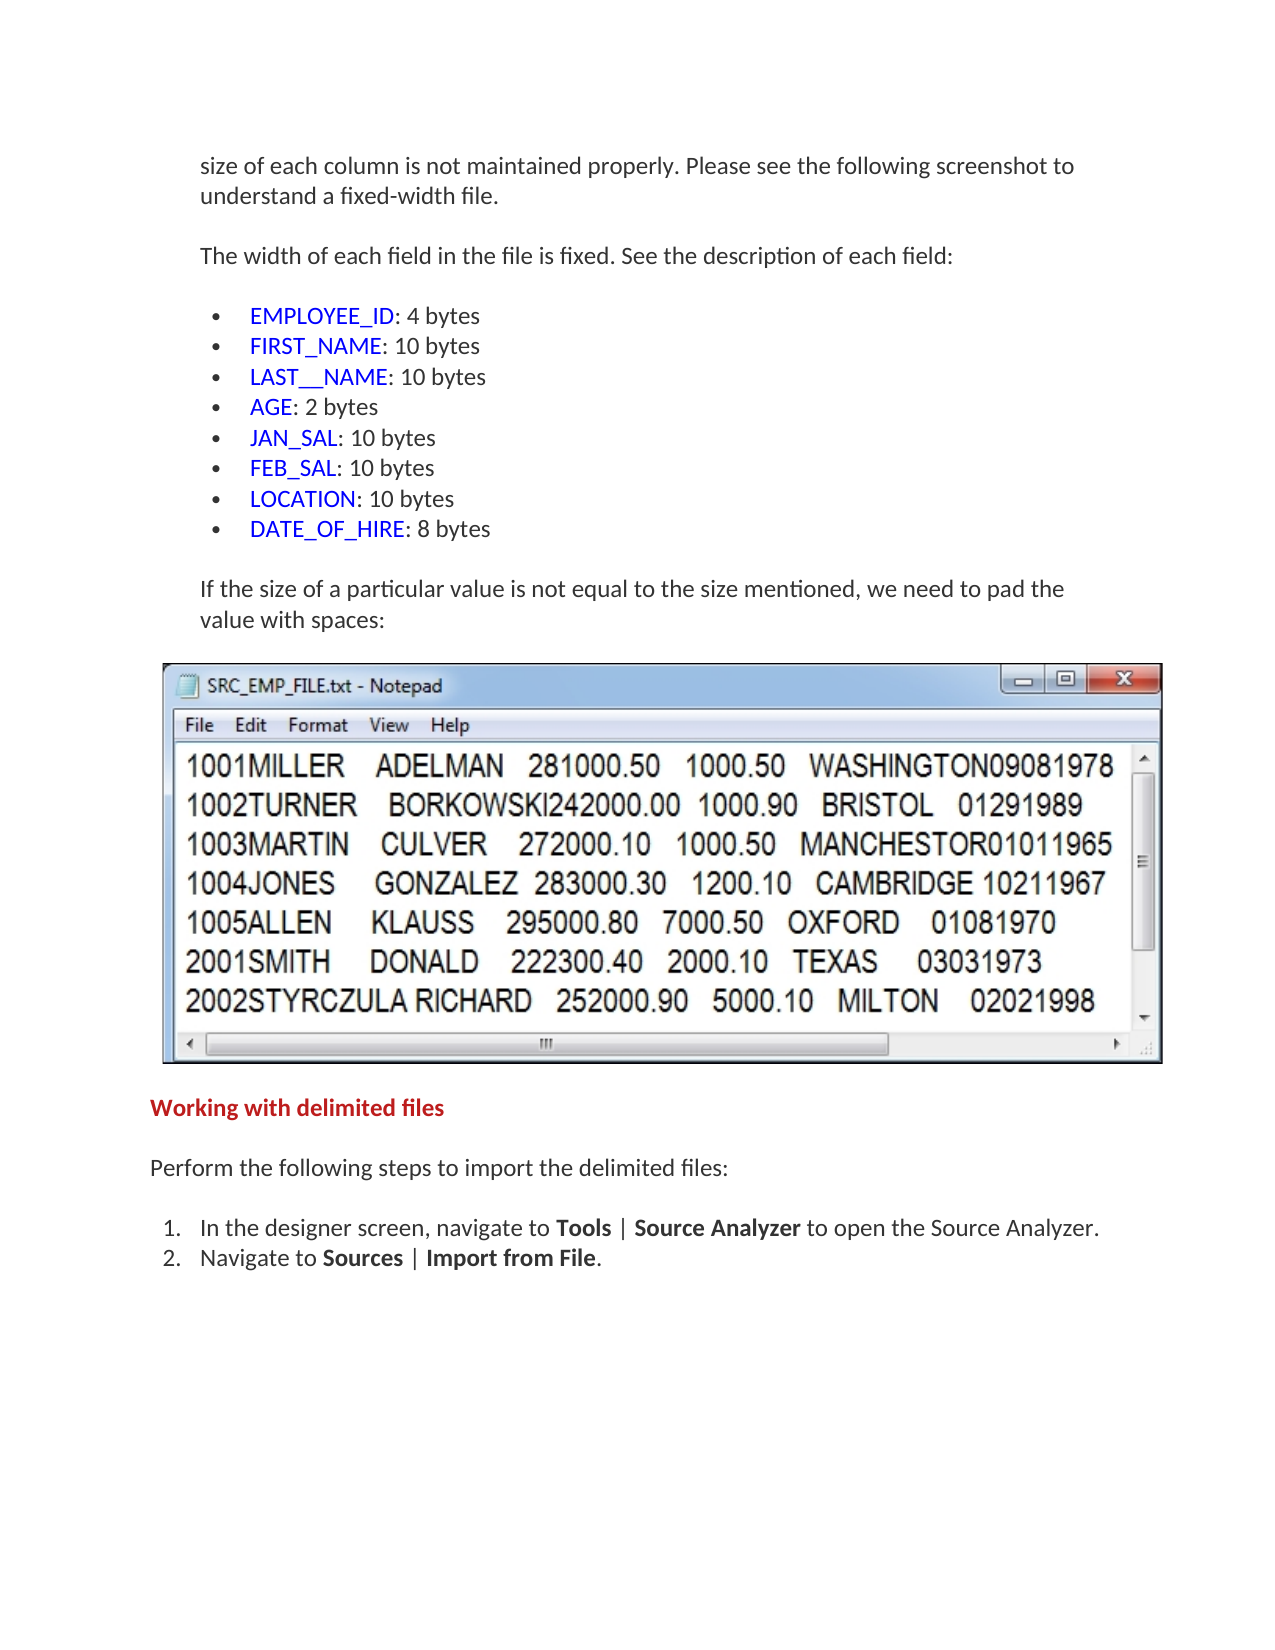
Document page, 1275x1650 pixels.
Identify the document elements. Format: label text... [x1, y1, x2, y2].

text Working with delimited files [150, 1093, 1125, 1123]
text The width of each field in the file is fixed. See the description of each field: [200, 240, 1125, 271]
list In the designer screen, navigate to Tools | Source Analyzer to open the Source Analyzer. [162, 1212, 1125, 1242]
list LAST__NAME: 10 bytes [212, 361, 1125, 391]
list FIRST_NAME: 10 bytes [212, 330, 1125, 361]
list FEB_SAL: 10 bytes [212, 452, 1125, 483]
text If the size of a particular value is not equal to the size mentioned, we need to pad the value with spaces: [200, 573, 1125, 634]
list JAN_SAL: 10 bytes [212, 422, 1125, 452]
list AGE: 2 bytes [212, 391, 1125, 422]
text Perform the following steps to import the delimited files: [150, 1152, 1125, 1183]
list LOCATION: 10 bytes [212, 483, 1125, 513]
list DATE_OF_HIRE: 8 bytes [212, 513, 1125, 544]
list EMPLOYEE_ID: 4 bytes [212, 300, 1125, 330]
list Navigate to Sources | Import from File. [162, 1242, 1125, 1273]
picture [162, 663, 1163, 1064]
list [162, 150, 1125, 211]
